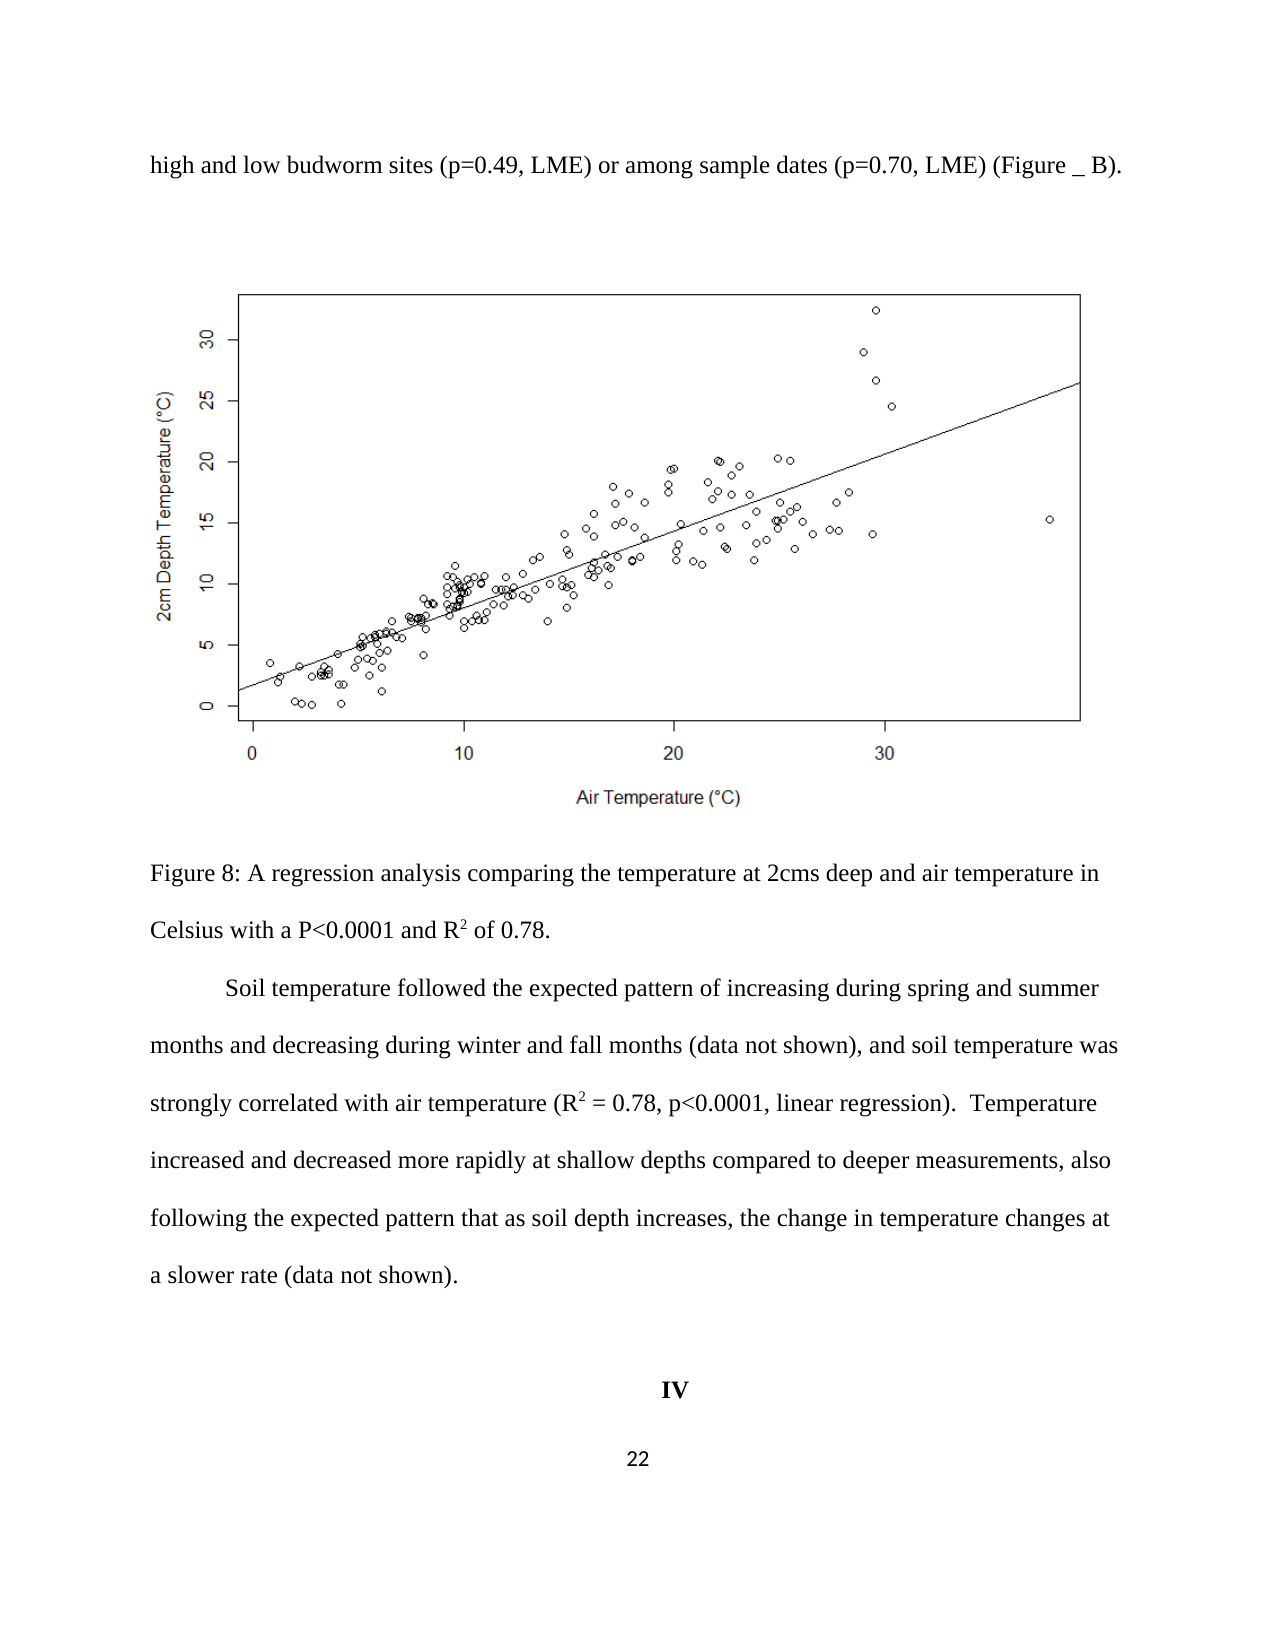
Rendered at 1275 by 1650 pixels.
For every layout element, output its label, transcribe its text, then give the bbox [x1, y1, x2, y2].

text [150, 150, 1125, 206]
text Soil temperature followed the expected pattern of increasing during spring and summer months and decreasing during winter and fall months (data not shown), and soil temperature was strongly correlated with air temperature (R2 = 0.78, p<0.0001, linear regression). Temperature increased and decreased more rapidly at shallow depths compared to deeper measurements, also following the expected pattern that as soil depth increases, the change in temperature changes at a slower rate (data not shown). [150, 973, 1125, 1289]
picture [150, 206, 1125, 831]
text IV [150, 1376, 1125, 1404]
text Figure 8: A regression analysis comparing the temperature at 2cms deep and air temperature in Celsius with a P<0.0001 and R2 of 0.78. [150, 858, 1125, 944]
